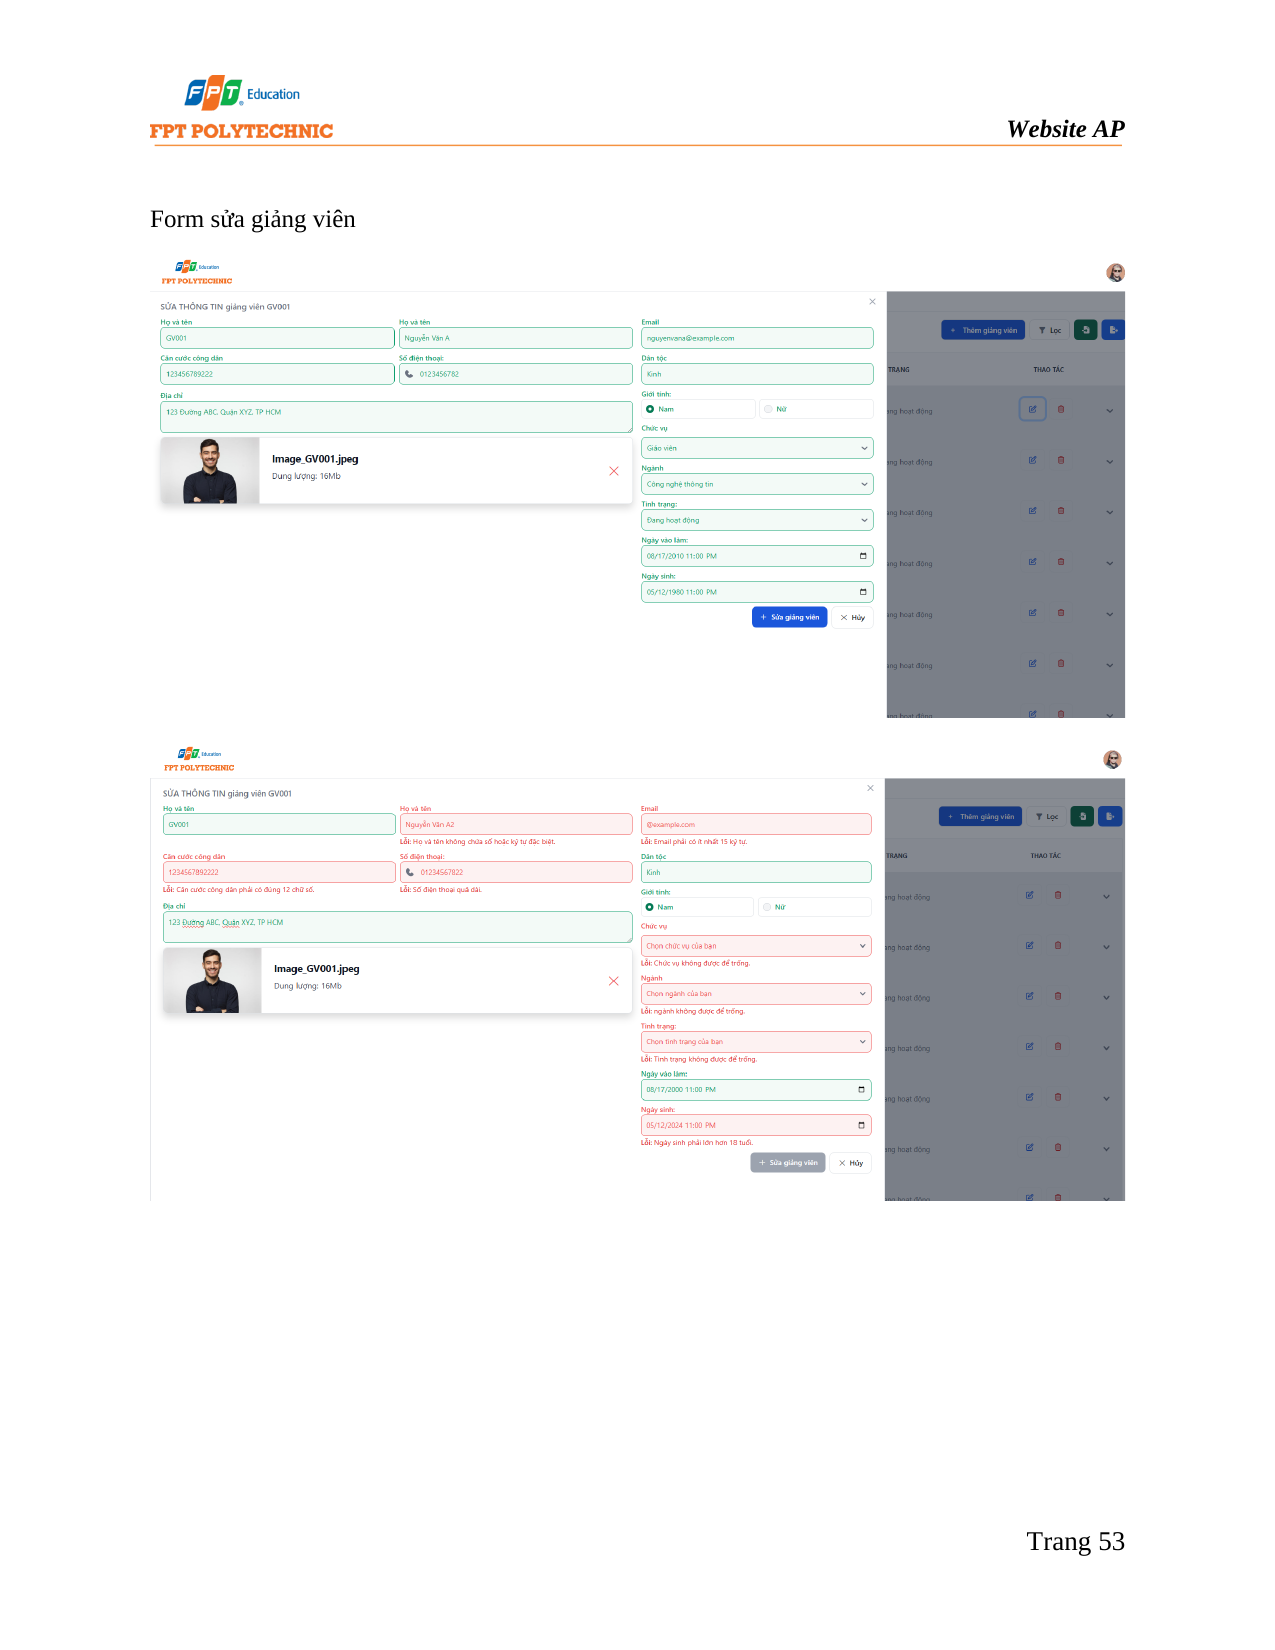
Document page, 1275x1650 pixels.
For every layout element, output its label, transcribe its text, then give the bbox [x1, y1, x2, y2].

picture [150, 75, 333, 138]
picture [150, 257, 1125, 718]
picture [150, 743, 1125, 1201]
text Form sửa giảng viên [150, 204, 1125, 233]
